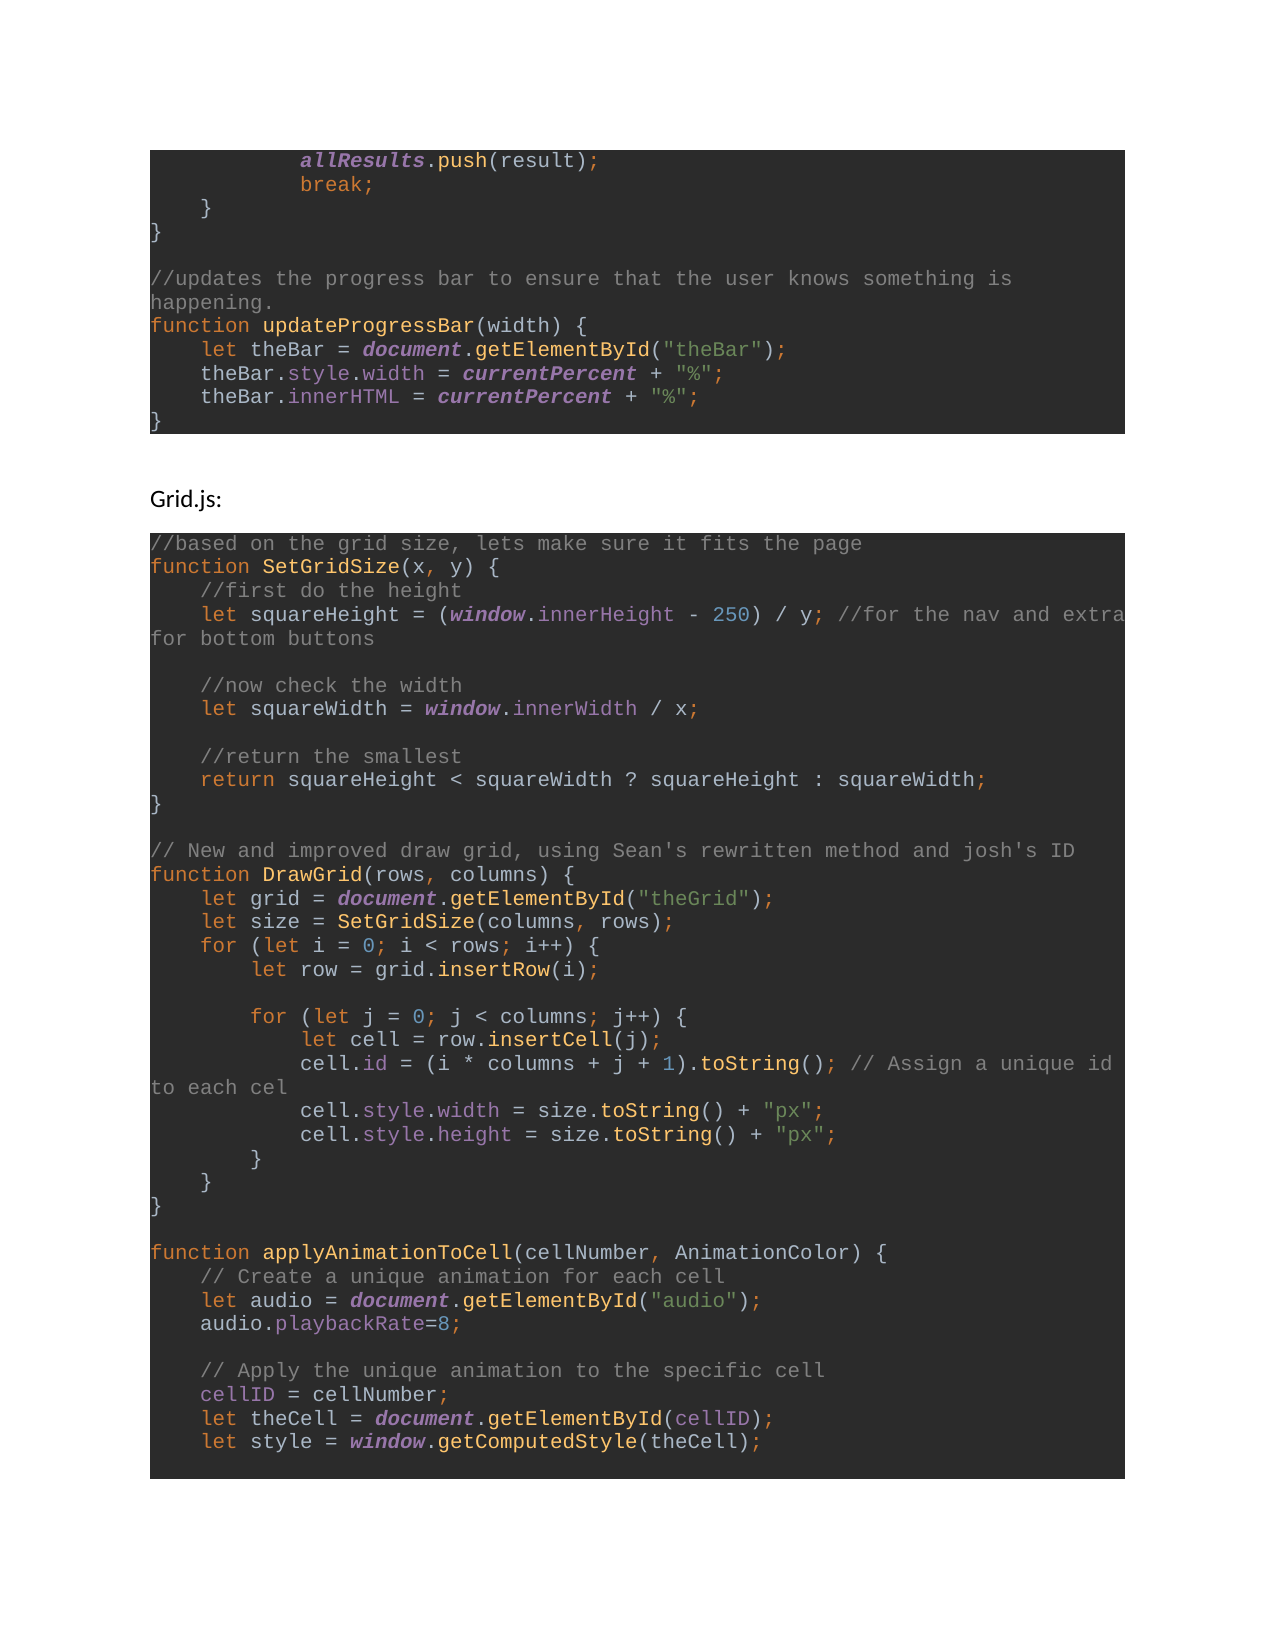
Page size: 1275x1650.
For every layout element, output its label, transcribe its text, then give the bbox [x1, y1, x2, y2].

text Grid.js: [150, 483, 1125, 514]
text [150, 533, 1125, 1479]
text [150, 150, 1125, 434]
